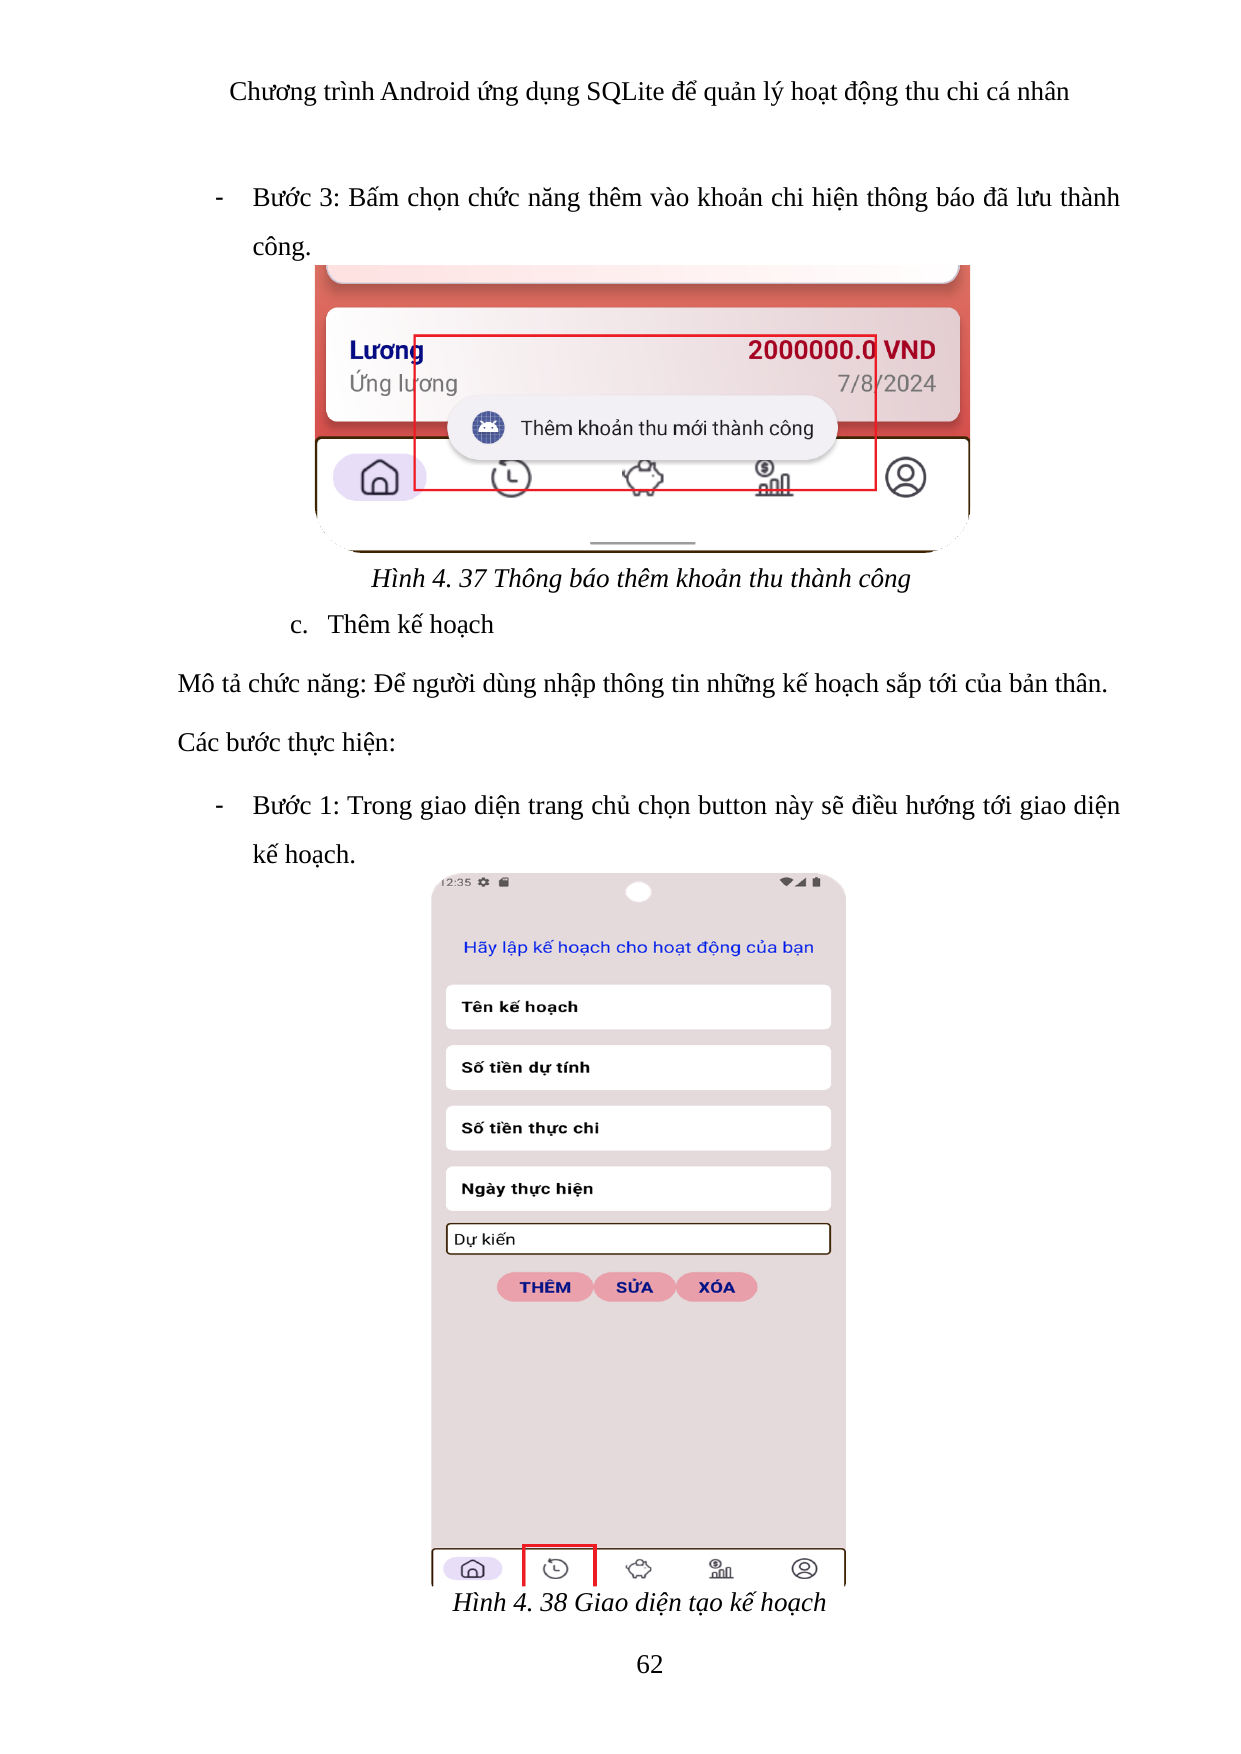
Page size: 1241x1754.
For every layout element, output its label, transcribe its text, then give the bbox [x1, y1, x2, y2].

picture [431, 873, 851, 1586]
list Bước 3: Bấm chọn chức năng thêm vào khoản chi hiện thông báo đã lưu thành công. [215, 177, 1122, 261]
picture [314, 265, 971, 553]
list Bước 1: Trong giao diện trang chủ chọn button này sẽ điều hướng tới giao diện kế hoạch. [215, 786, 1122, 869]
text Các bước thực hiện: [177, 727, 1122, 758]
text Mô tả chức năng: Để người dùng nhập thông tin những kế hoạch sắp tới của bản thân. [177, 667, 1122, 698]
